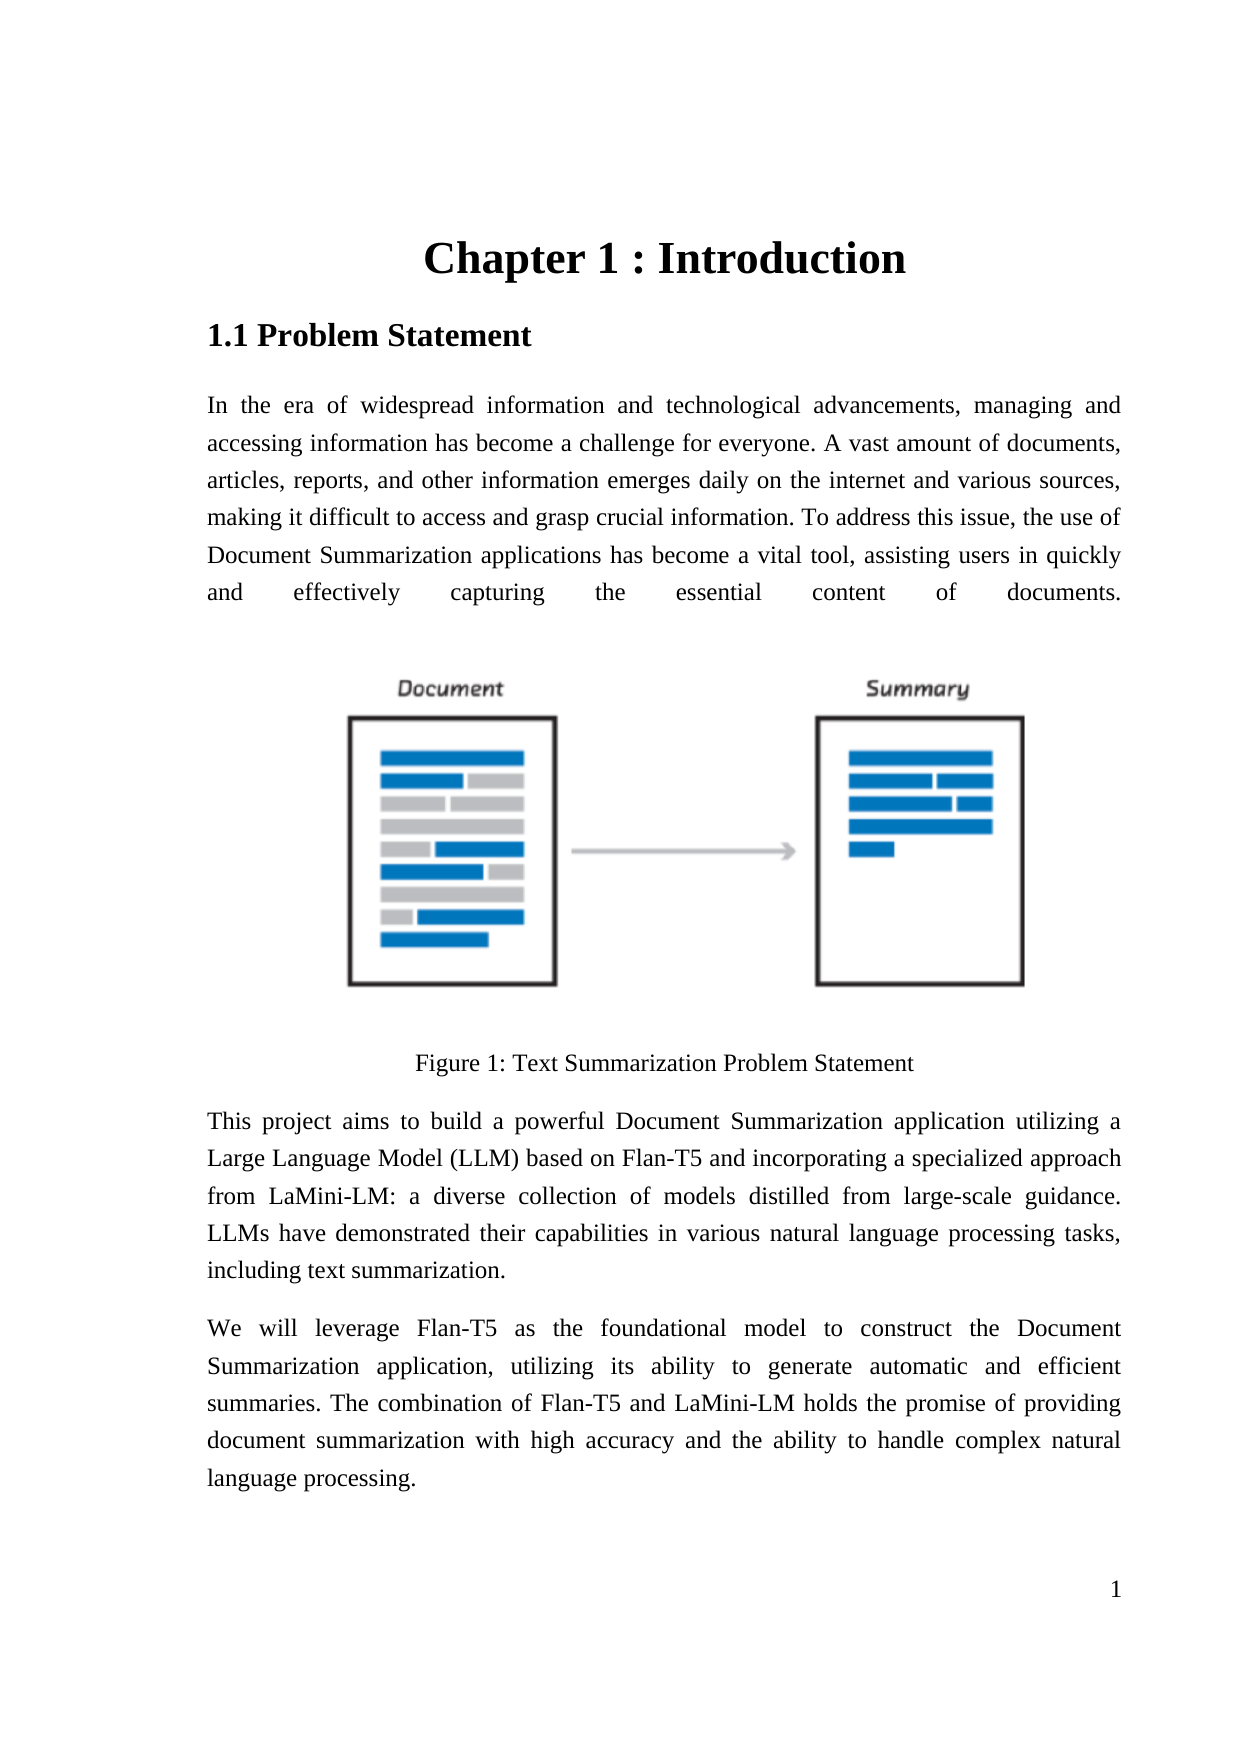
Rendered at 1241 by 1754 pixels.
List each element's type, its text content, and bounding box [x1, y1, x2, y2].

text Figure 1: Text Summarization Problem Statement [207, 1048, 1122, 1077]
text We will leverage Flan-T5 as the foundational model to construct the Document Summarization application, utilizing its ability to generate automatic and efficient summaries. The combination of Flan-T5 and LaMini-LM holds the promise of providing document summarization with high accuracy and the ability to handle complex natural language processing. [207, 1313, 1122, 1491]
subtitle : Introduction [423, 231, 906, 283]
subtitle Problem Statement [207, 139, 1122, 354]
text In the era of widespread information and technological advancements, managing and accessing information has become a challenge for everyone. A vast amount of documents, articles, reports, and other information emerges daily on the internet and various sources, making it difficult to access and grasp crucial information. To address this issue, the use of Document Summarization applications has become a vital tool, assisting users in quickly and effectively capturing the essential content of documents. [207, 391, 1122, 614]
text This project aims to build a powerful Document Summarization application utilizing a Large Language Model (LLM) based on Flan-T5 and incorporating a specialized approach from LaMini-LM: a diverse collection of models distilled from large-scale guidance. LLMs have demonstrated their capabilities in various natural language processing tasks, including text summarization. [207, 1106, 1122, 1284]
picture [206, 614, 1122, 1019]
